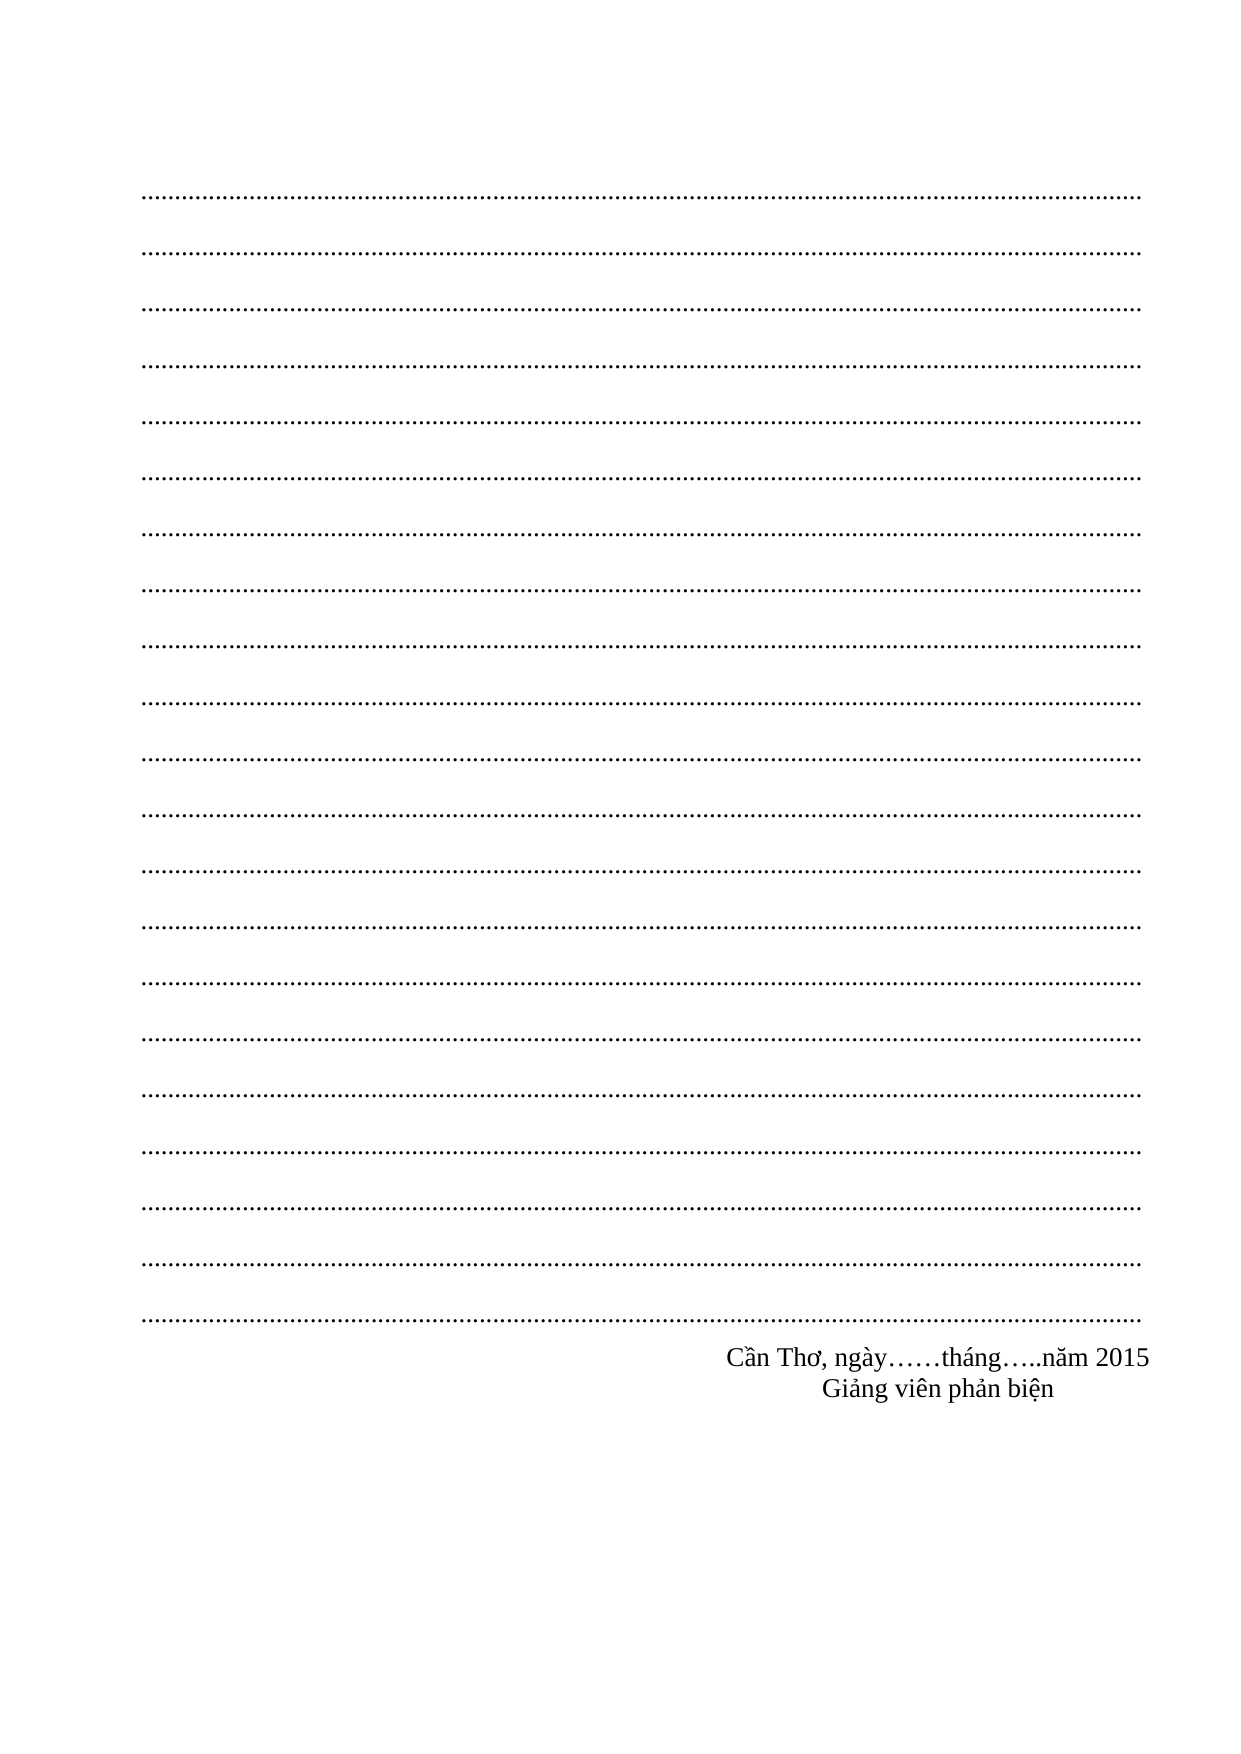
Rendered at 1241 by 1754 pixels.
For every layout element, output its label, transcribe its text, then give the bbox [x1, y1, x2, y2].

text Giảng viên phản biện [141, 1372, 1162, 1403]
text Cần Thơ, ngày……tháng…..năm 2015 [141, 1341, 1162, 1372]
